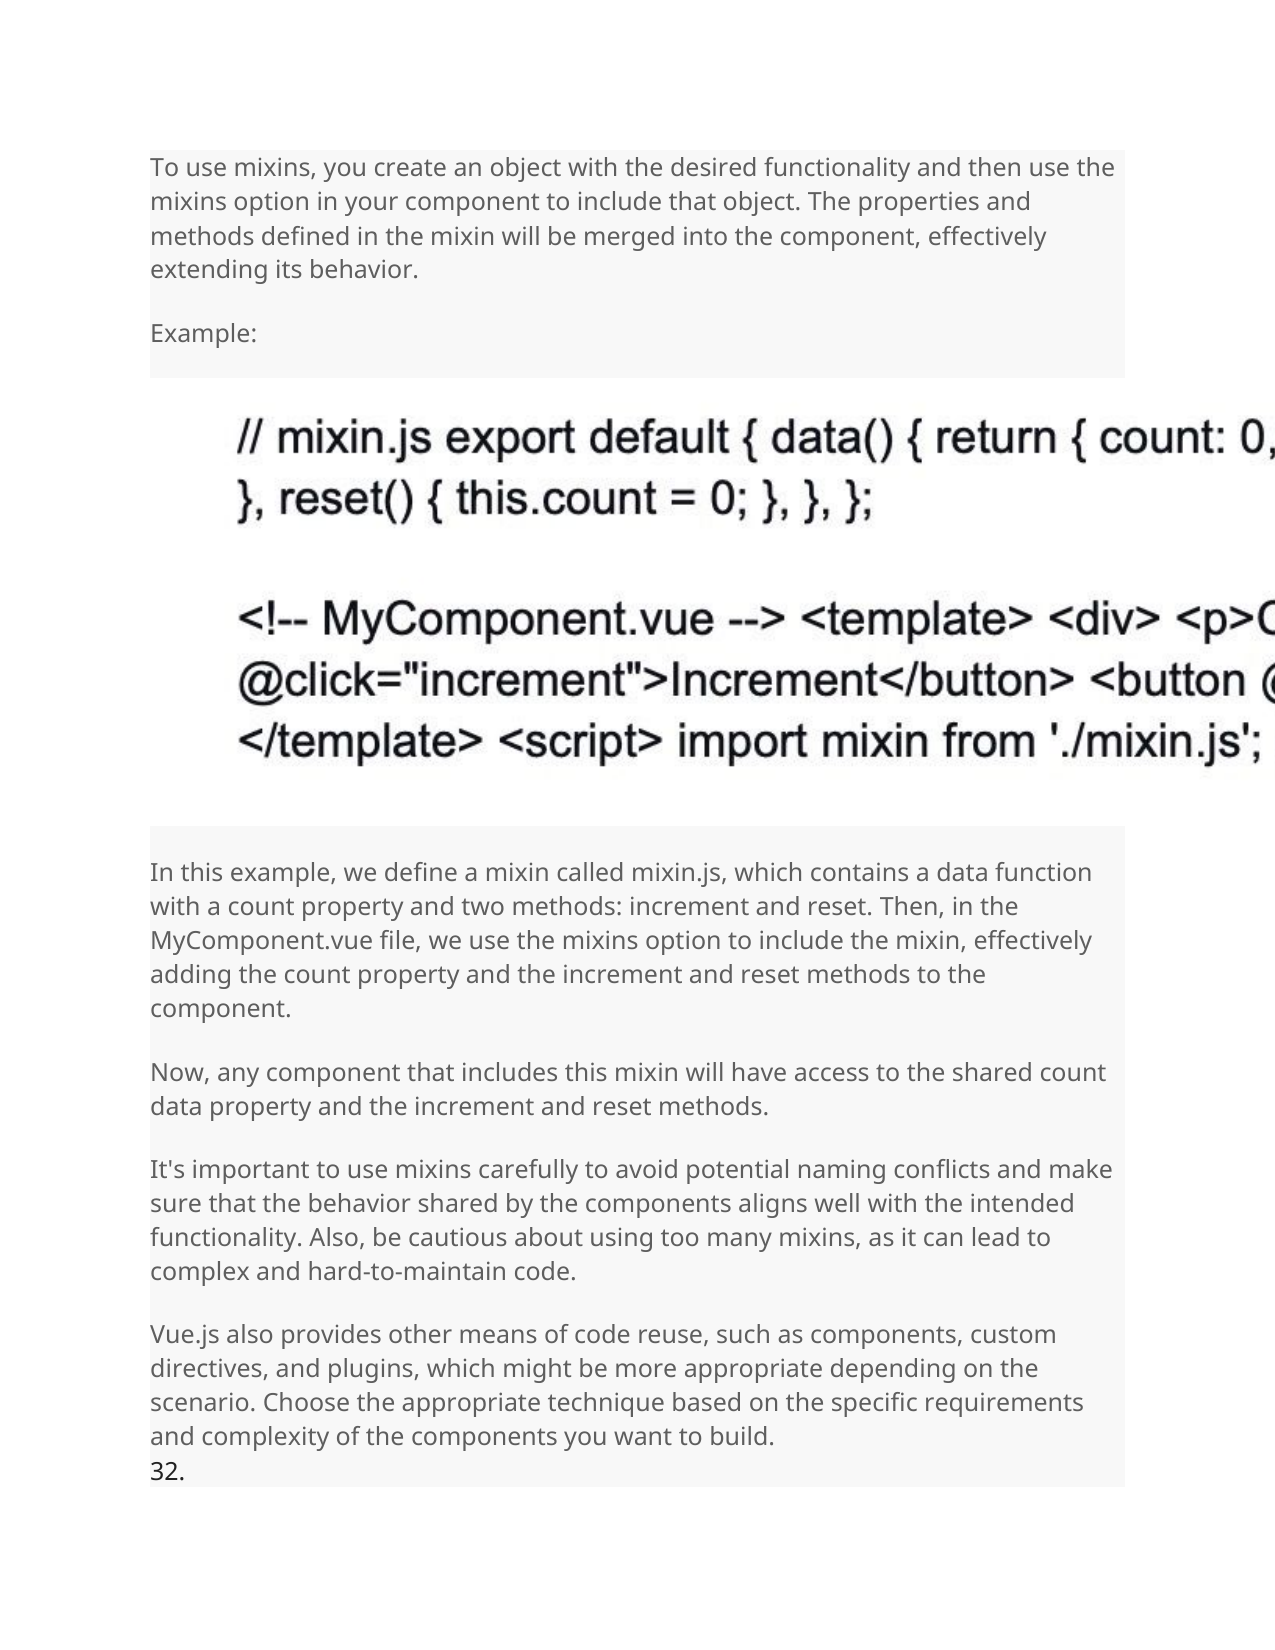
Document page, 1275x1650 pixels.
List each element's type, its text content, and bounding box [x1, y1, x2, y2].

text Vue.js also provides other means of code reuse, such as components, custom directives, and plugins, which might be more appropriate depending on the scenario. Choose the appropriate technique based on the specific requirements and complexity of the components you want to build. [150, 1317, 1125, 1453]
text 32. [150, 1453, 1125, 1487]
text Example: [150, 315, 1125, 349]
picture [150, 378, 1275, 826]
text It's important to use mixins carefully to avoid potential naming conflicts and make sure that the behavior shared by the components aligns well with the intended functionality. Also, be cautious about using too many mixins, as it can lead to complex and hard-to-maintain code. [150, 1151, 1125, 1288]
text Now, any component that includes this mixin will have access to the shared count data property and the increment and reset methods. [150, 1054, 1125, 1122]
text In this example, we define a mixin called mixin.js, which contains a data function with a count property and two methods: increment and reset. Then, in the MyComponent.vue file, we use the mixins option to include the mixin, effectively adding the count property and the increment and reset methods to the component. [150, 855, 1125, 1025]
text To use mixins, you create an object with the desired functionality and then use the mixins option in your component to include that object. The properties and methods defined in the mixin will be merged into the component, effectively extending its behavior. [150, 150, 1125, 286]
